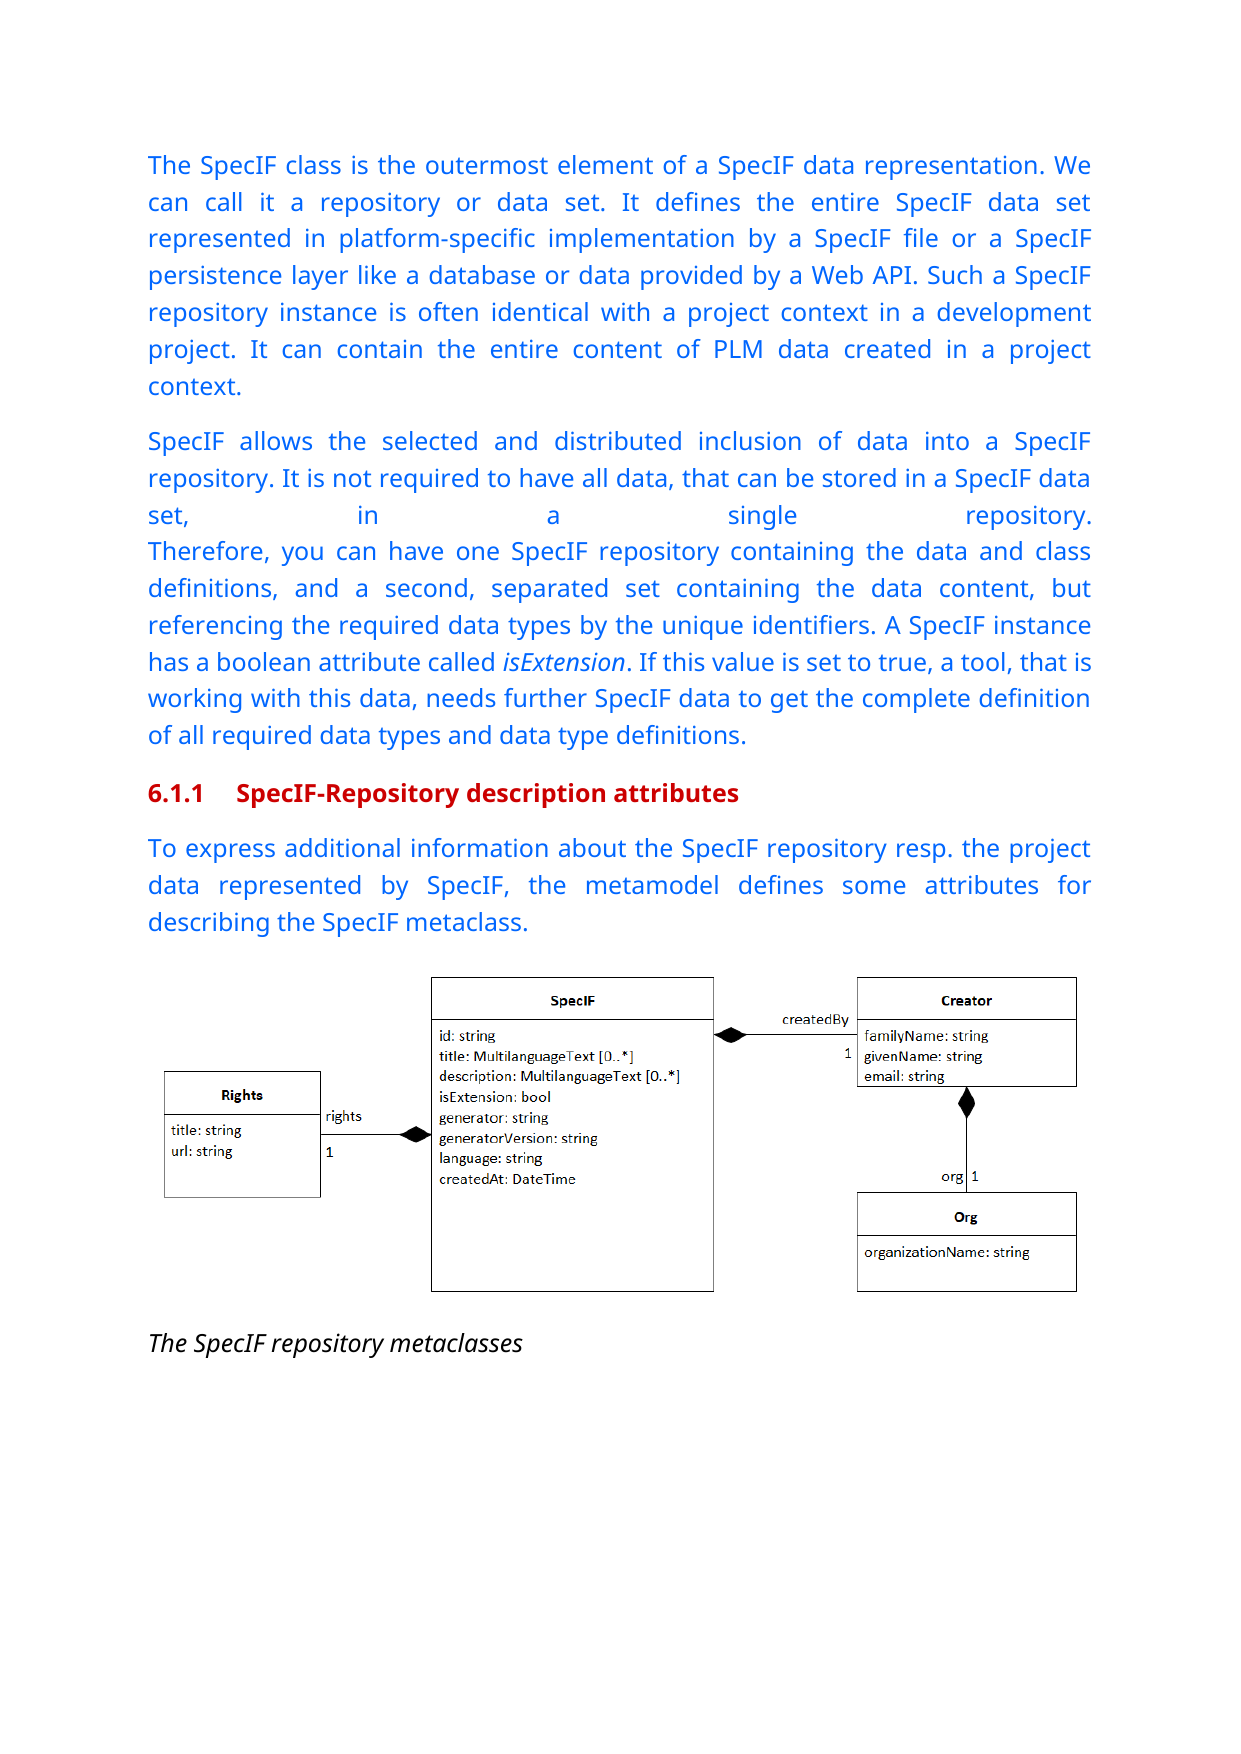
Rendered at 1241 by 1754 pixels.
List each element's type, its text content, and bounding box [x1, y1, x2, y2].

text To express additional information about the SpecIF repository resp. the project data represented by SpecIF, the metamodel defines some attributes for describing the SpecIF metaclass. [148, 831, 1093, 939]
text The SpecIF class is the outermost element of a SpecIF data representation. We can call it a repository or data set. It defines the entire SpecIF data set represented in platform-specific implementation by a SpecIF file or a SpecIF persistence layer like a database or data provided by a Web API. Such a SpecIF repository instance is often identical with a project context in a development project. It can contain the entire content of PLM data created in a project context. [148, 148, 1093, 402]
text SpecIF allows the selected and distributed inclusion of data into a SpecIF repository. It is not required to have all data, that can be stored in a SpecIF data set, in a single repository. Therefore, you can have one SpecIF repository containing the data and class definitions, and a second, separated set containing the data content, but referencing the required data types by the unique identifiers. A SpecIF instance has a boolean attribute called isExtension. If this value is set to true, a tool, that is working with this data, needs further SpecIF data to get the complete definition of all required data types and data type definitions. [148, 424, 1093, 752]
text The SpecIF repository metaclasses [148, 1326, 1093, 1359]
subtitle SpecIF-Repository description attributes [148, 776, 1093, 809]
picture [147, 960, 1092, 1307]
